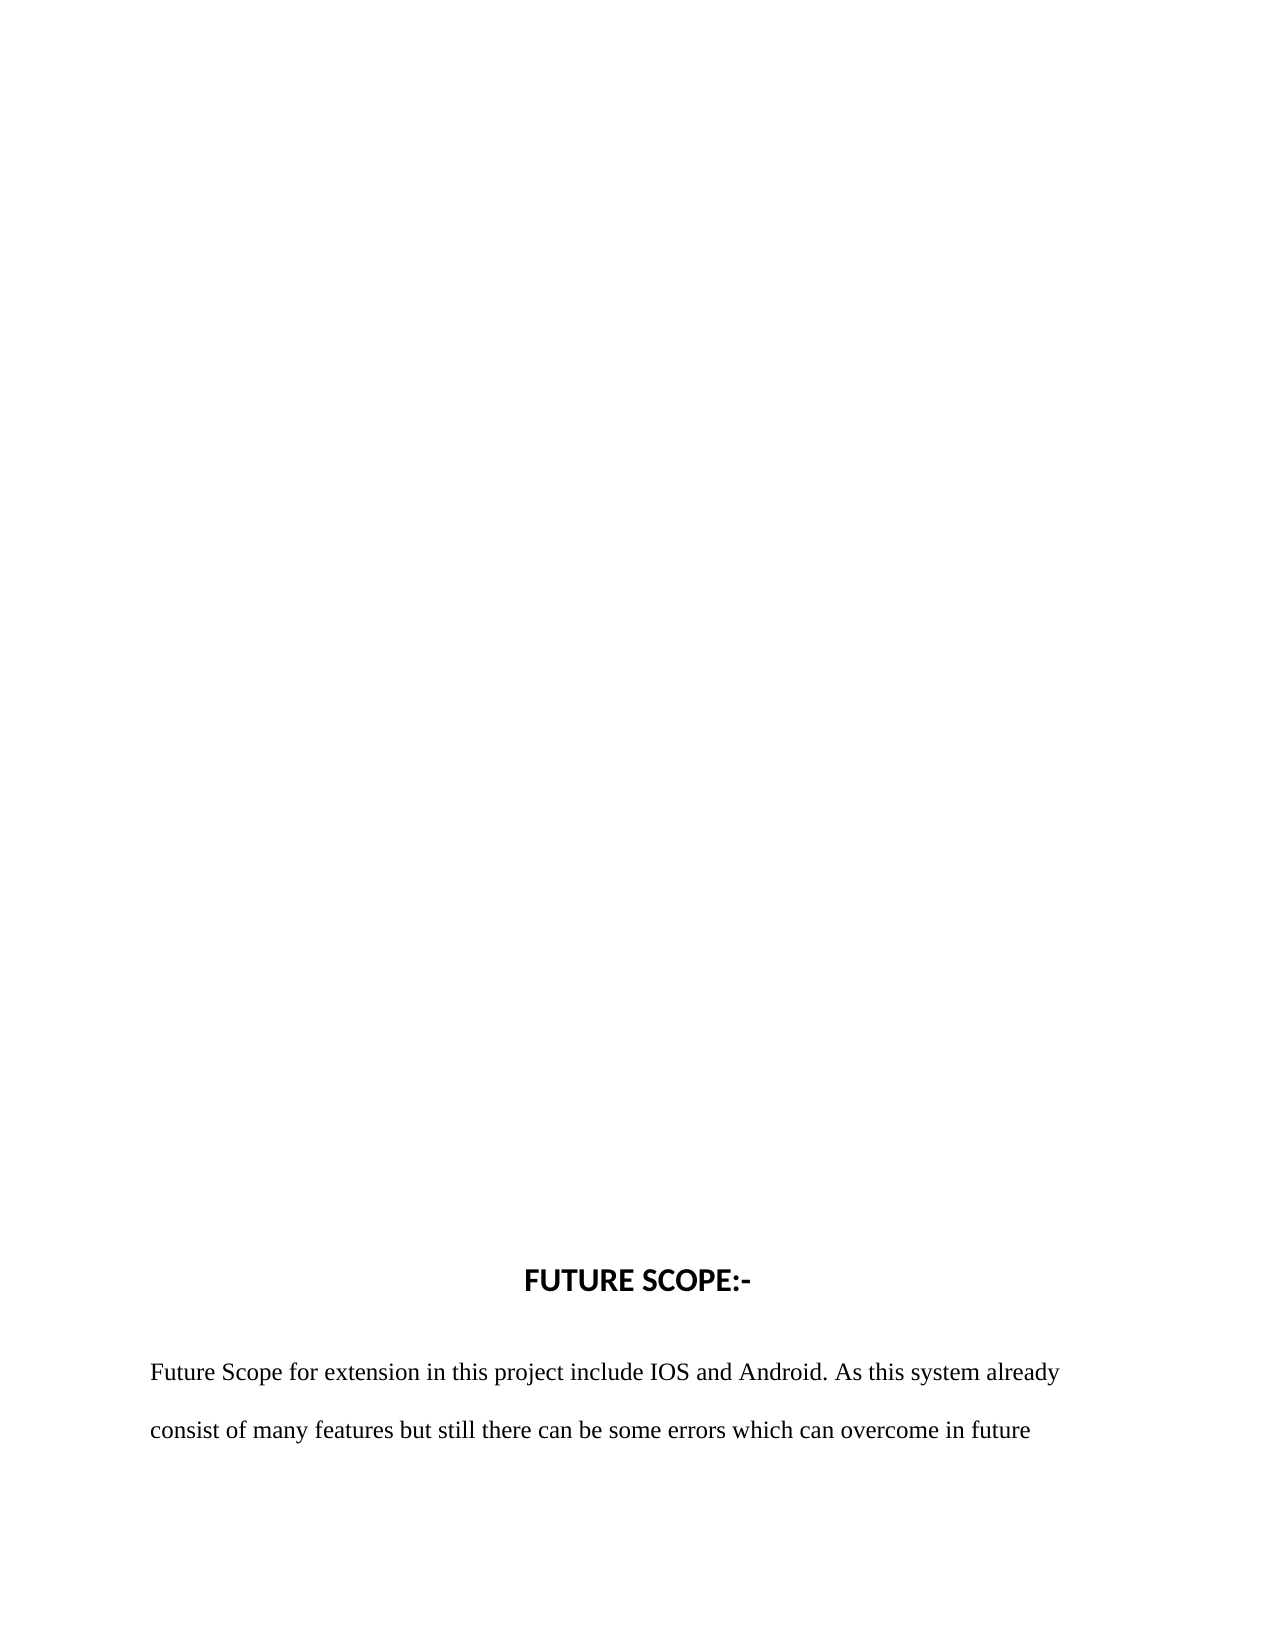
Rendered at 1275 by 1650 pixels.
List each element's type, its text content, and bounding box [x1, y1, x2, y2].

text FUTURE SCOPE:- [150, 1259, 1125, 1300]
text Future Scope for extension in this project include IOS and Android. As this system already [150, 1357, 1125, 1386]
text consist of many features but still there can be some errors which can overcome in future [150, 1415, 1125, 1444]
